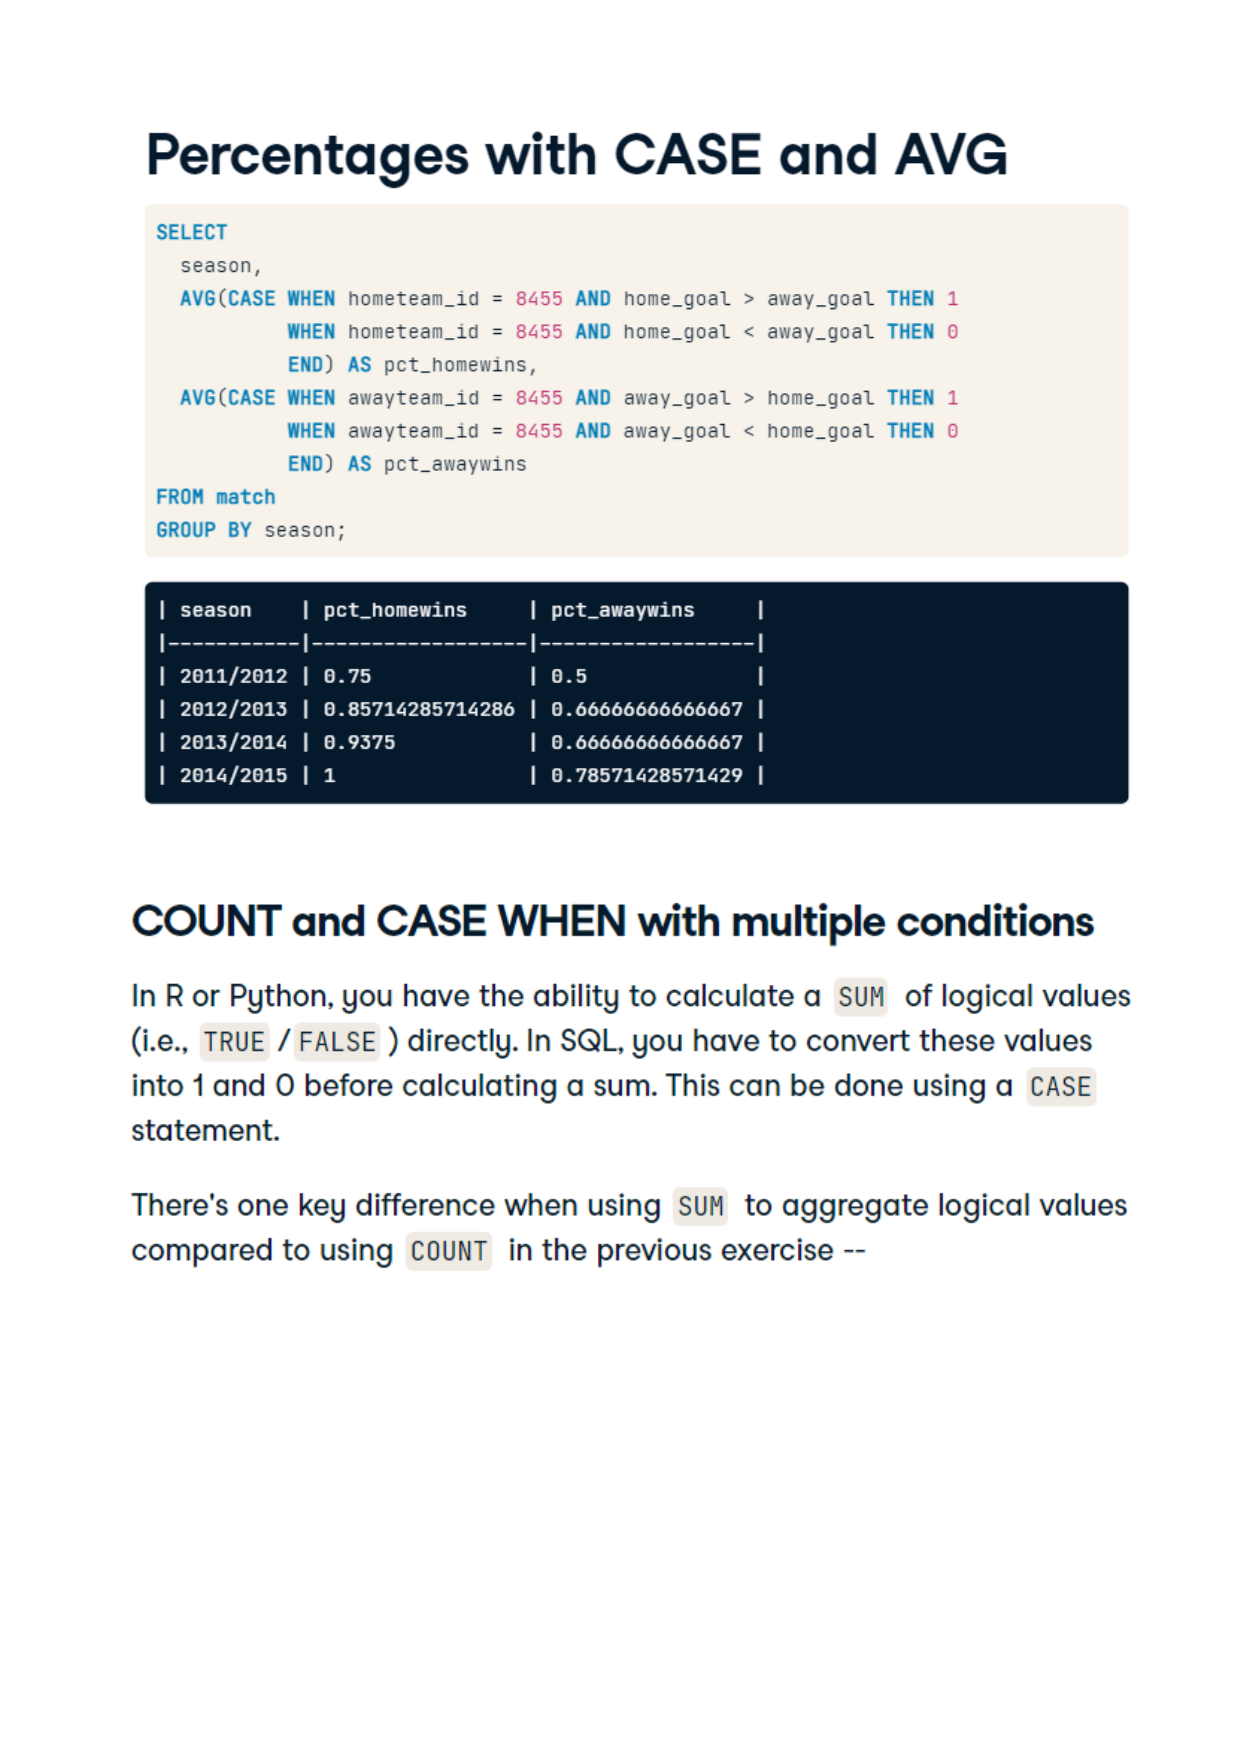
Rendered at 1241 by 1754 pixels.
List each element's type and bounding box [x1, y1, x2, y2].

picture [118, 855, 1152, 1289]
picture [118, 118, 1152, 836]
